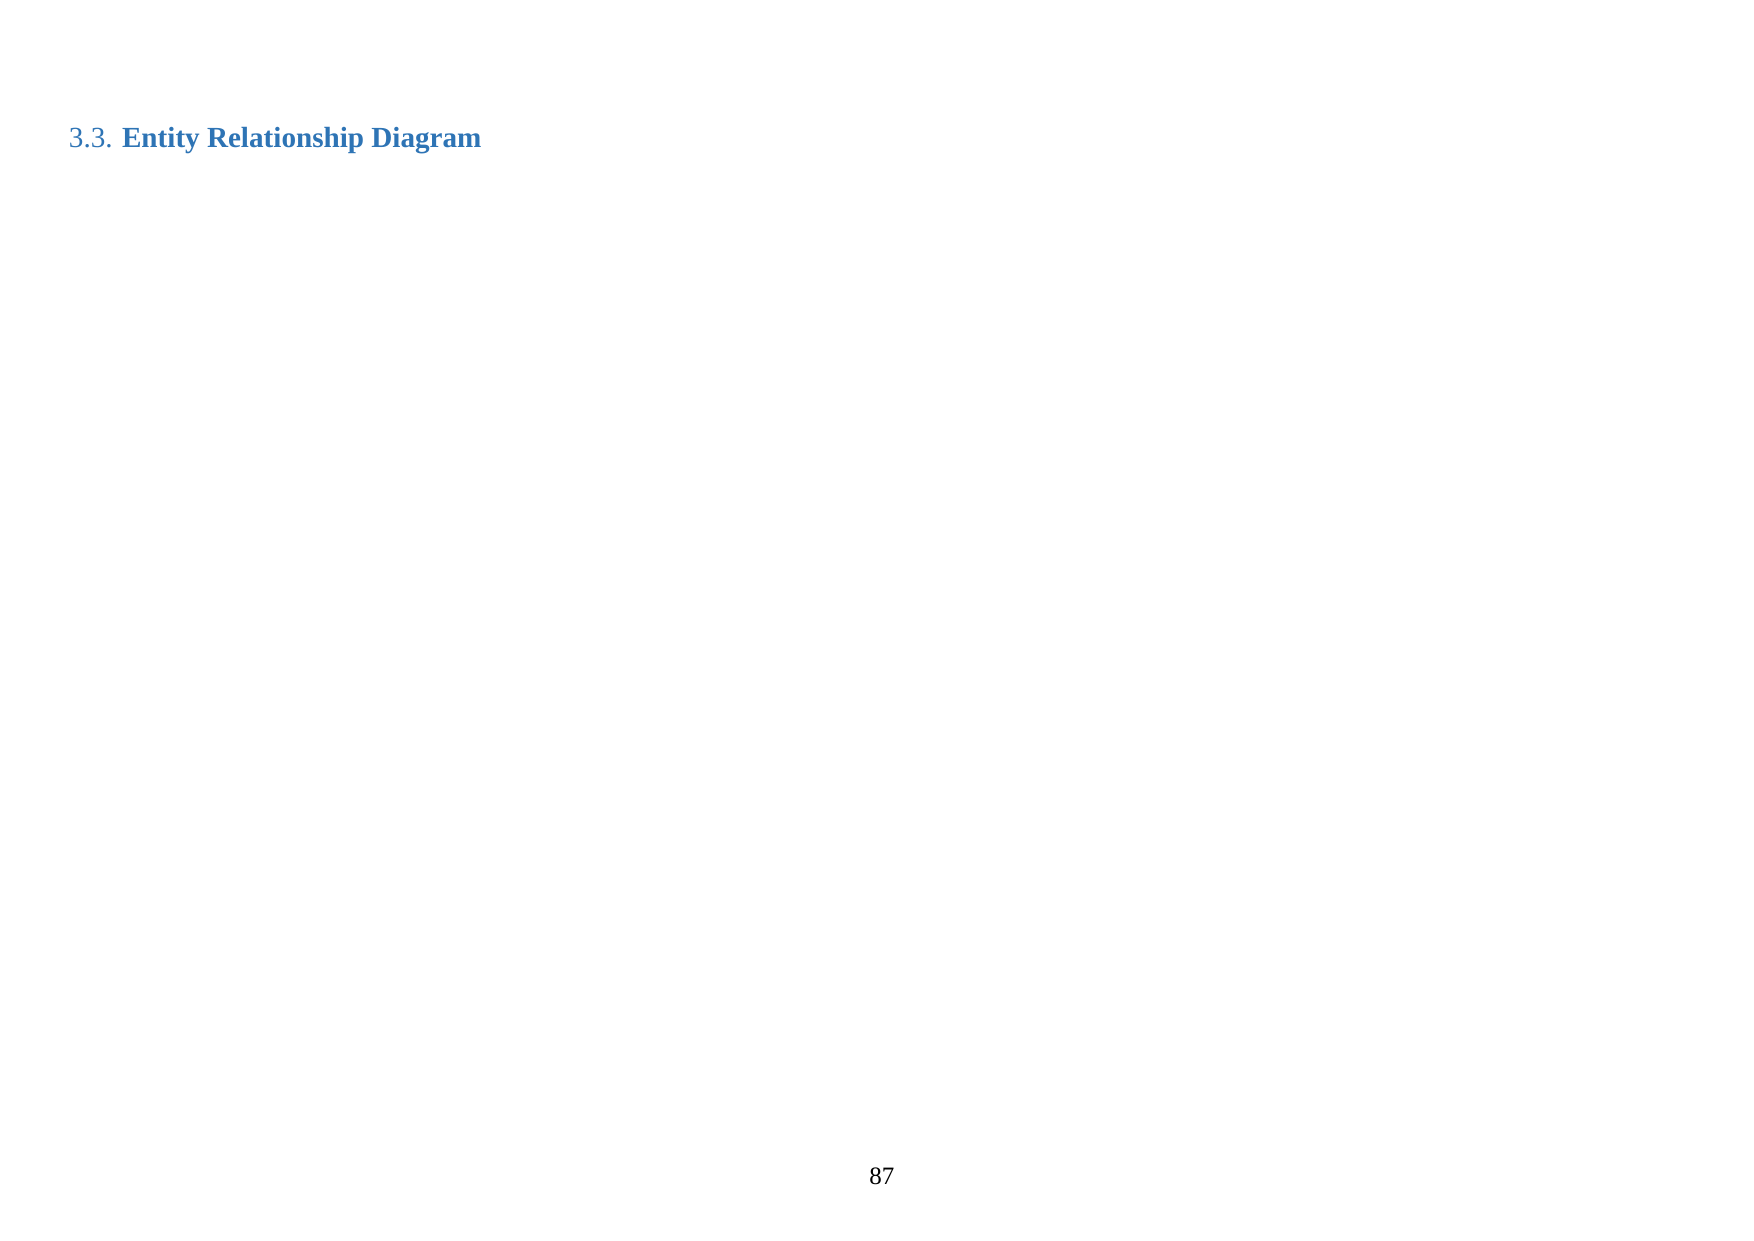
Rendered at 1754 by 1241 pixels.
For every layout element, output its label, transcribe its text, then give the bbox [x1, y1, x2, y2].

subtitle Entity Relationship Diagram [112, 120, 1660, 154]
